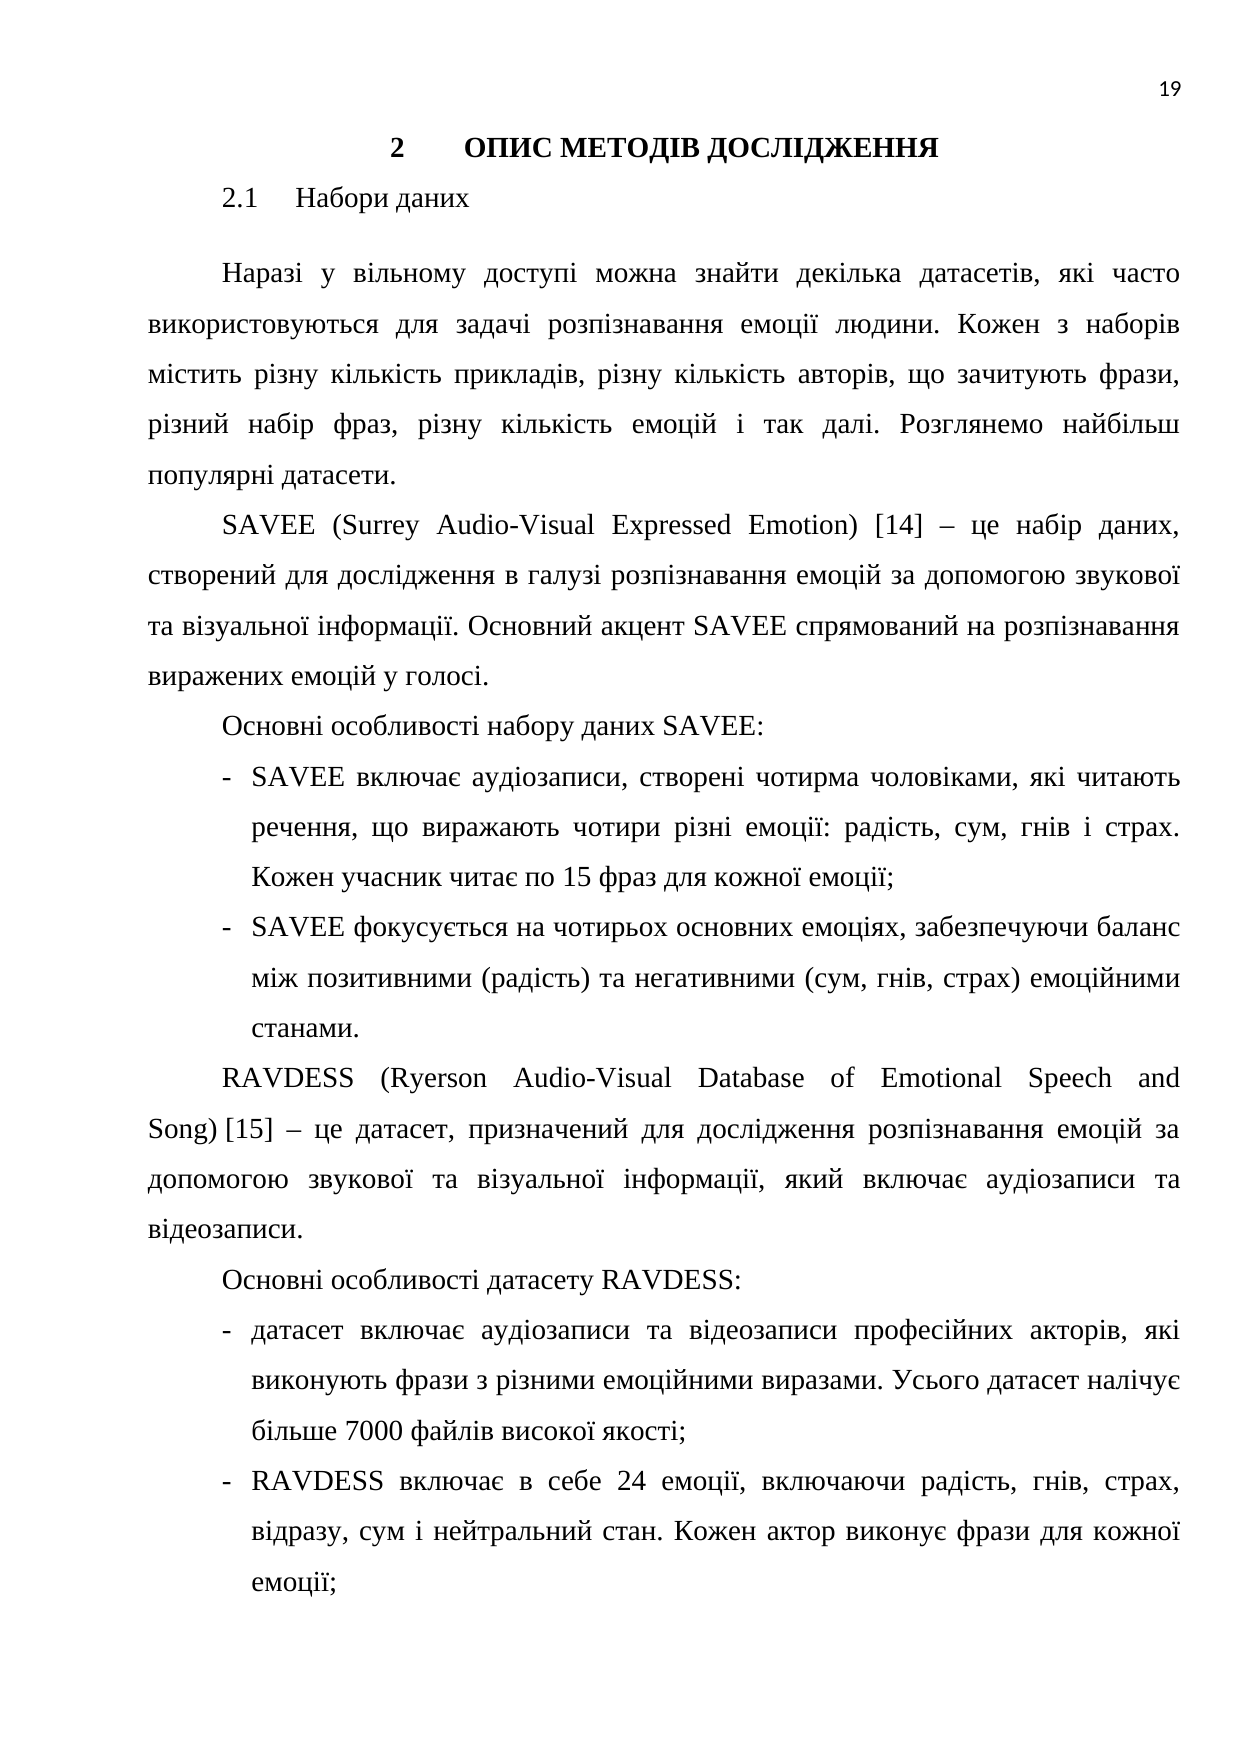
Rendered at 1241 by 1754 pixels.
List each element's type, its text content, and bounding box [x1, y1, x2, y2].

list Набори даних [148, 180, 1181, 214]
list SAVEE включає аудіозаписи, створені чотирма чоловіками, які читають речення, що виражають чотири різні емоції: радість, сум, гнів і страх. Кожен учасник читає по 15 фраз для кожної емоції; [222, 759, 1181, 893]
list RAVDESS включає в себе 24 емоції, включаючи радість, гнів, страх, відразу, сум і нейтральний стан. Кожен актор виконує фрази для кожної емоції; [222, 1463, 1181, 1597]
list ОПИС МЕТОДІВ ДОСЛІДЖЕННЯ [148, 130, 1181, 163]
list SAVEE фокусується на чотирьох основних емоціях, забезпечуючи баланс між позитивними (радість) та негативними (сум, гнів, страх) емоційними станами. [222, 909, 1181, 1044]
text SAVEE (Surrey Audio-Visual Expressed Emotion) [14] – це набір даних, створений для дослідження в галузі розпізнавання емоцій за допомогою звукової та візуальної інформації. Основний акцент SAVEE спрямований на розпізнавання виражених емоцій у голосі. [148, 507, 1181, 692]
text Наразі у вільному доступі можна знайти декілька датасетів, які часто використовуються для задачі розпізнавання емоції людини. Кожен з наборів містить різну кількість прикладів, різну кількість авторів, що зачитують фрази, різний набір фраз, різну кількість емоцій і так далі. Розглянемо найбільш популярні датасети. [148, 256, 1181, 490]
text RAVDESS (Ryerson Audio-Visual Database of Emotional Speech and Song) [15] – це датасет, призначений для дослідження розпізнавання емоцій за допомогою звукової та візуальної інформації, який включає аудіозаписи та відеозаписи. [148, 1061, 1181, 1245]
list датасет включає аудіозаписи та відеозаписи професійних акторів, які виконують фрази з різними емоційними виразами. Усього датасет налічує більше 7000 файлів високої якості; [222, 1312, 1181, 1446]
text Основні особливості набору даних SAVEE: [148, 708, 1181, 742]
text Основні особливості датасету RAVDESS: [148, 1262, 1181, 1295]
